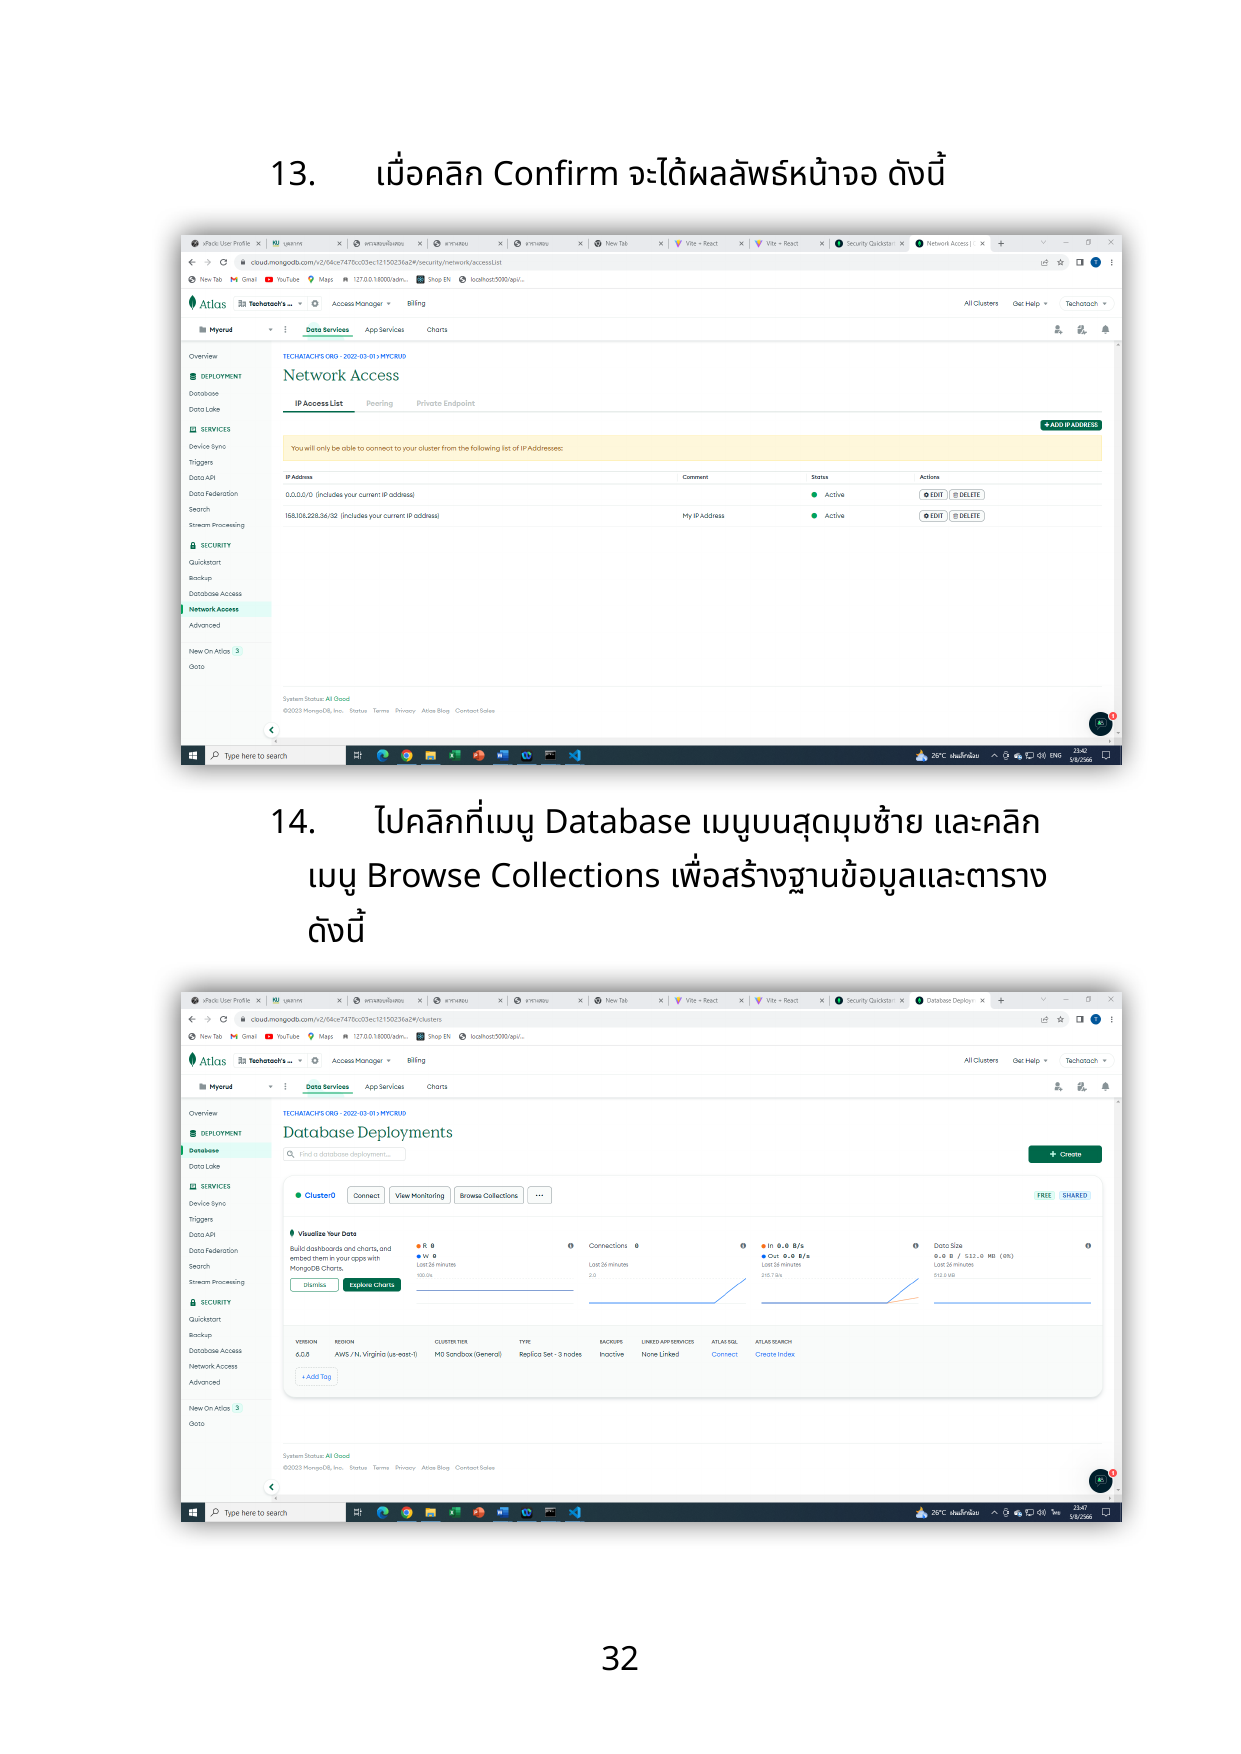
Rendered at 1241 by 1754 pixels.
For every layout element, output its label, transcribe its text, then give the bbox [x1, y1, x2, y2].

list ไปคลิกที่เมนู Database เมนูบนสุดมุมซ้าย และคลิกเมนู Browse Collections เพื่อสร้างฐานข้อมูลและตาราง ดังนี้ [269, 797, 1090, 957]
list เมื่อคลิก Confirm จะได้ผลลัพธ์หน้าจอ ดังนี้ [269, 150, 1090, 201]
picture [181, 235, 1122, 765]
picture [181, 992, 1122, 1522]
